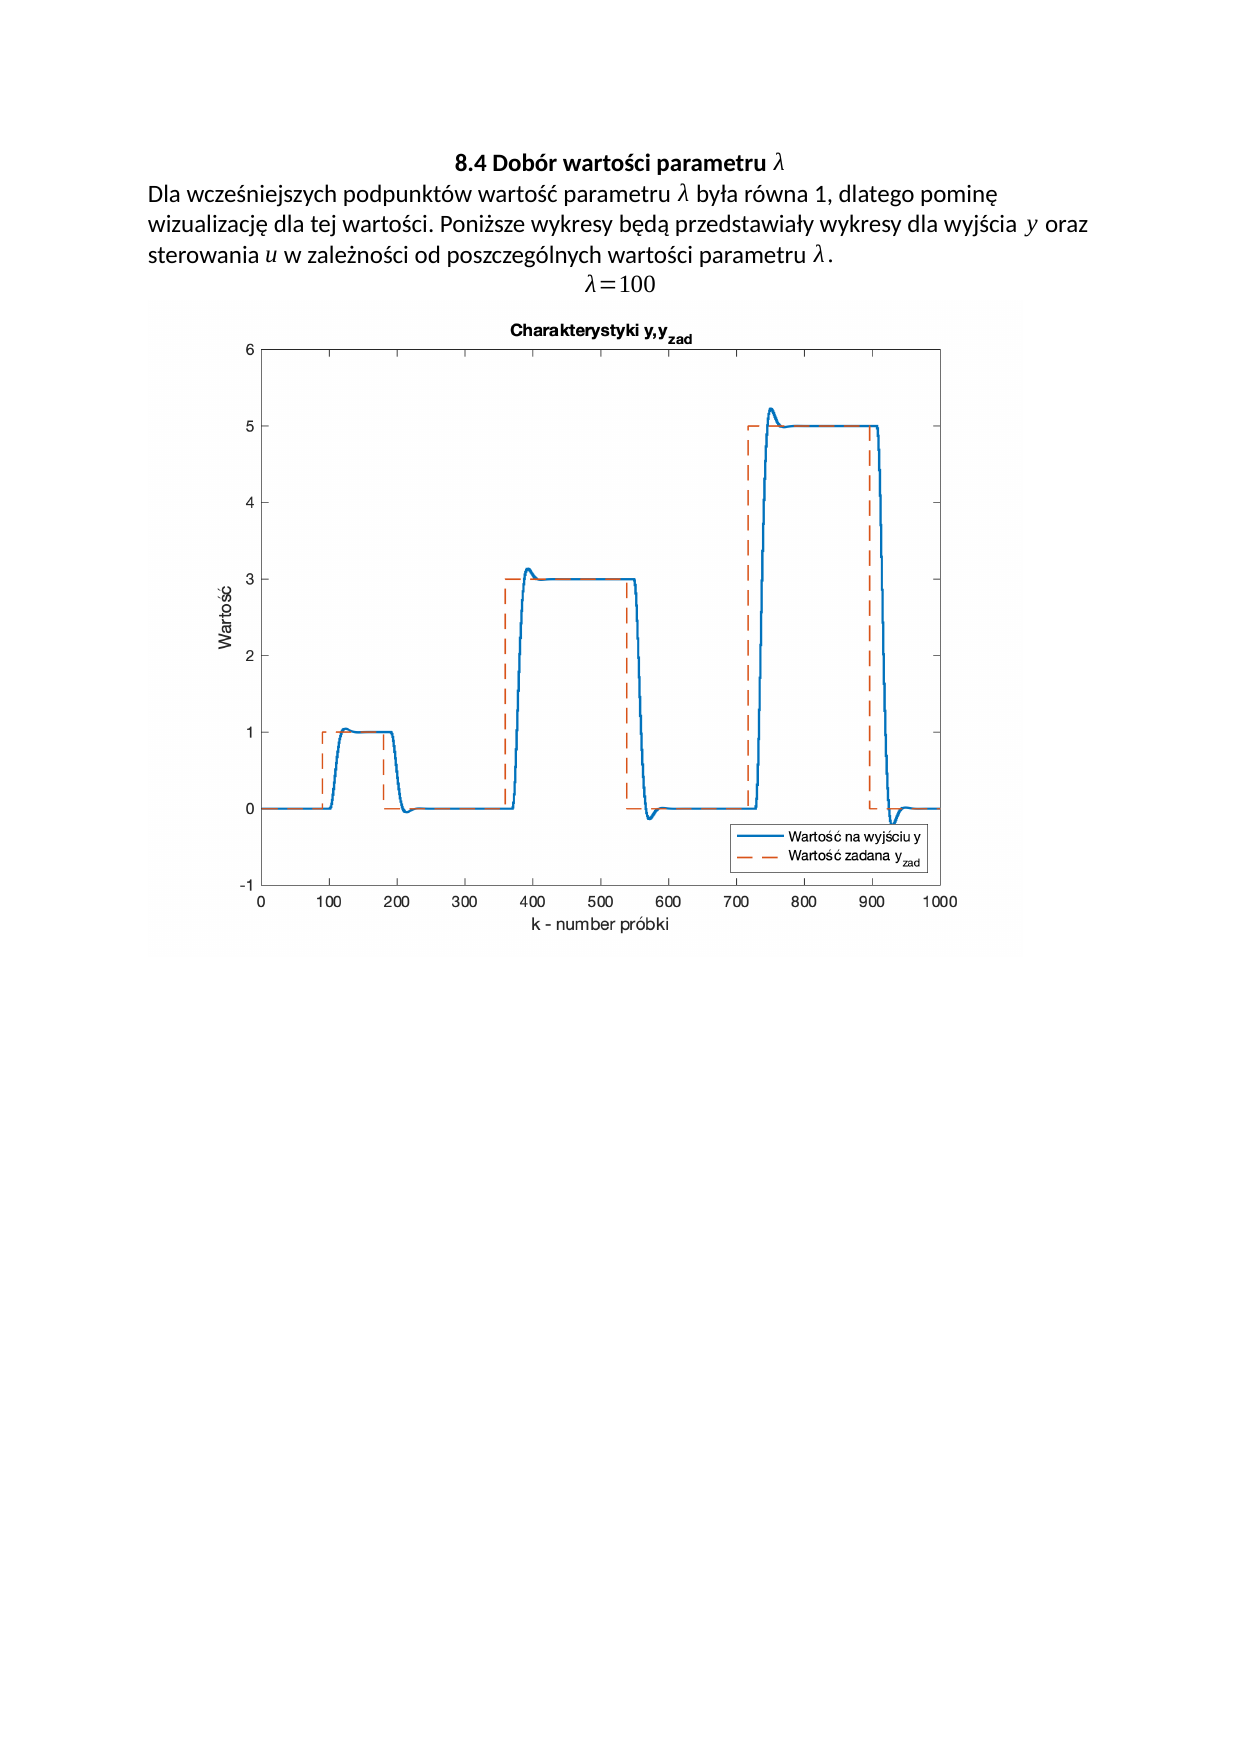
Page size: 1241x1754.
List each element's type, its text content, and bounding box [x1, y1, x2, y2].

picture [147, 300, 1023, 957]
text 8.4 Dobór wartości parametru [148, 148, 1093, 178]
text Dla wcześniejszych podpunktów wartość parametru była równa 1, dlatego pominę wizualizację dla tej wartości. Poniższe wykresy będą przedstawiały wykresy dla wyjścia oraz sterowania w zależności od poszczególnych wartości parametru [148, 178, 1093, 270]
